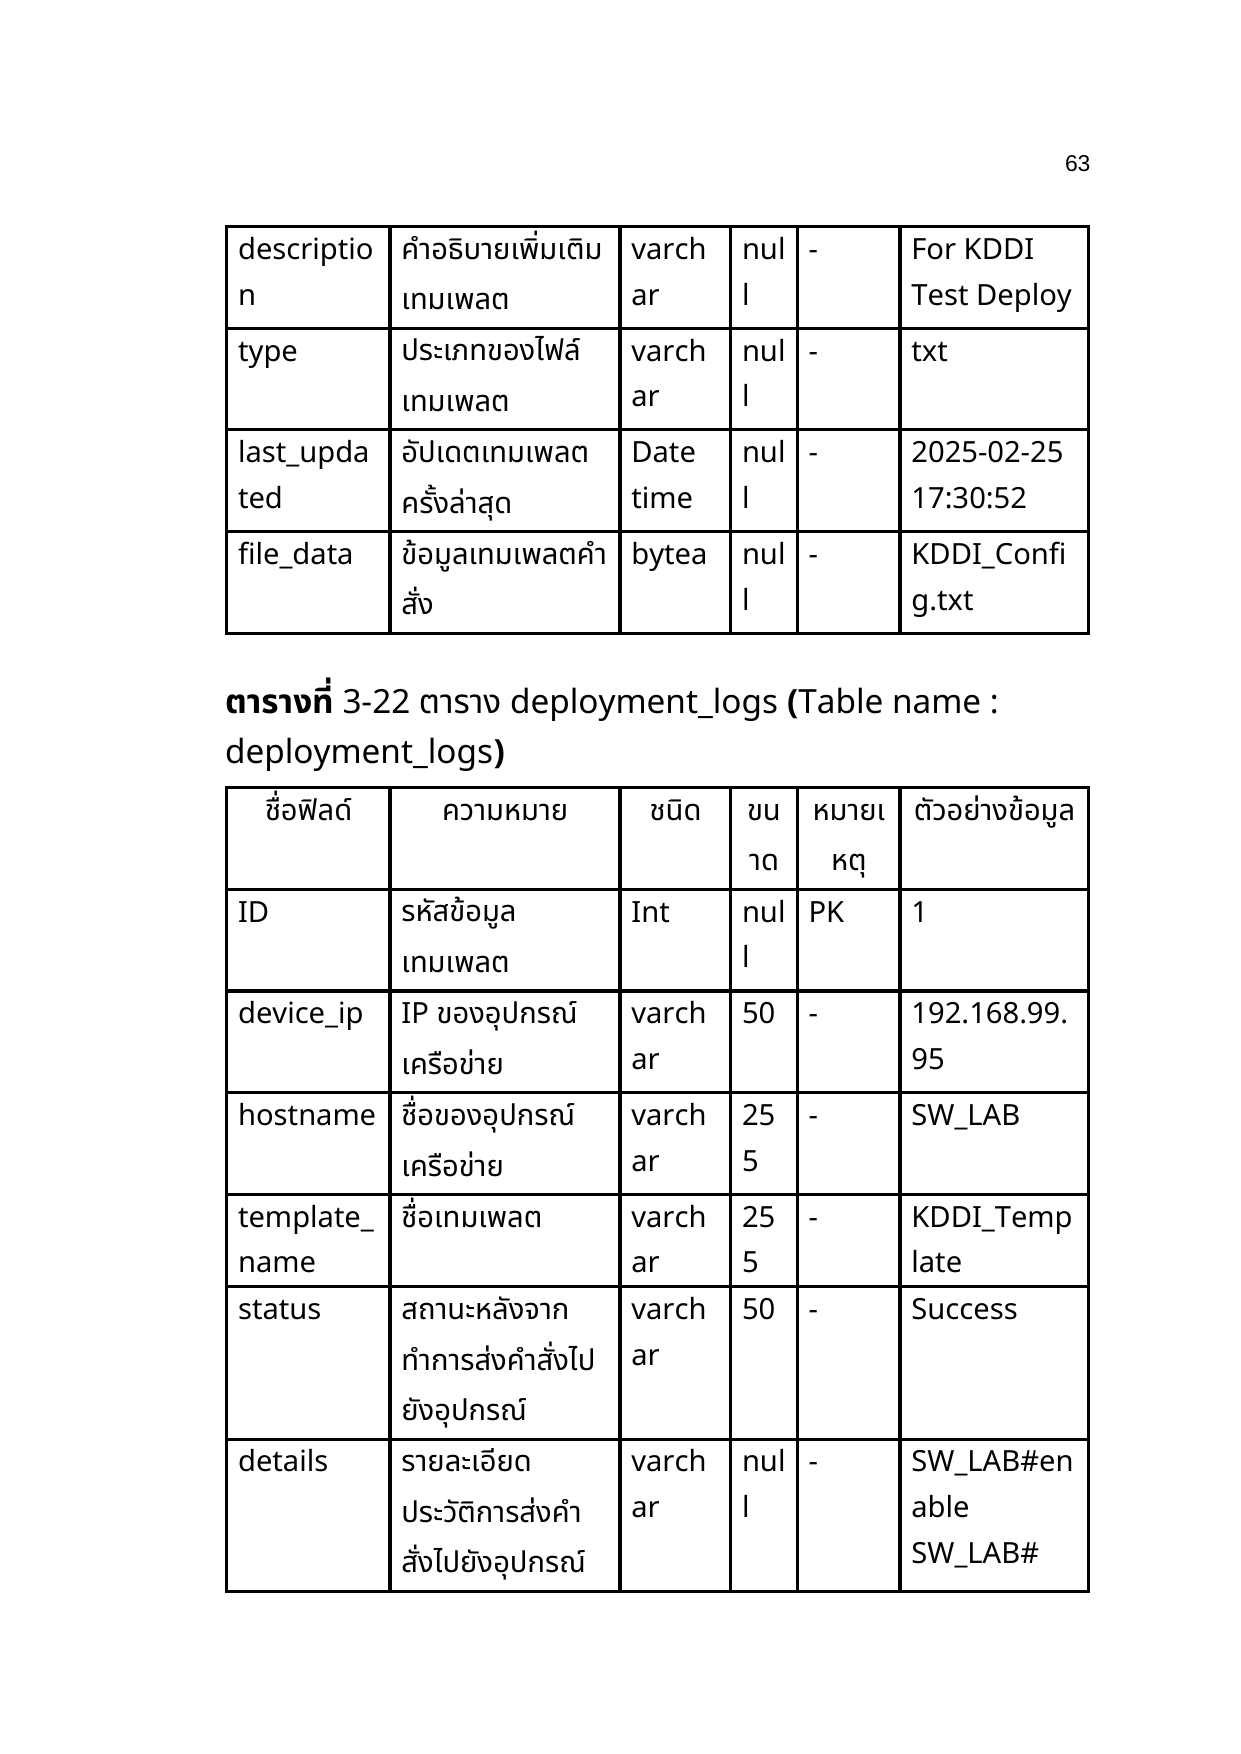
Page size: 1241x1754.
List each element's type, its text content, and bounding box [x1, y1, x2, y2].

table_header ชนิด [622, 789, 729, 888]
table_header ตัวอย่างข้อมูล [902, 789, 1087, 888]
table_cell null [732, 891, 796, 989]
table_cell SW_LAB [902, 1094, 1087, 1193]
table_cell varchar [622, 1441, 729, 1590]
table_cell For KDDI Test Deploy [902, 228, 1087, 327]
table_cell PK [799, 891, 898, 989]
table_cell status [228, 1288, 388, 1437]
table_cell null [732, 330, 796, 428]
table_cell - [799, 1196, 898, 1285]
table_cell null [732, 228, 796, 327]
table_cell null [732, 431, 796, 530]
table_cell 255 [732, 1094, 796, 1193]
table_cell file_data [228, 533, 388, 632]
table_cell - [799, 228, 898, 327]
table_cell ประเภทของไฟล์เทมเพลต [392, 330, 618, 428]
table_cell template_name [228, 1196, 388, 1285]
table_cell varchar [622, 1094, 729, 1193]
table_cell KDDI_Config.txt [902, 533, 1087, 632]
table_cell null [732, 533, 796, 632]
table_cell คำอธิบายเพิ่มเติมเทมเพลต [392, 228, 618, 327]
table_cell details [228, 1441, 388, 1590]
table_cell KDDI_Template [902, 1196, 1087, 1285]
table_header ความหมาย [392, 789, 618, 888]
table_header หมายเหตุ [799, 789, 898, 888]
table_cell Int [622, 891, 729, 989]
table_cell - [799, 993, 898, 1091]
table_cell 50 [732, 993, 796, 1091]
table_cell hostname [228, 1094, 388, 1193]
table_cell 192.168.99.95 [902, 993, 1087, 1091]
table_cell description [228, 228, 388, 327]
table_cell - [799, 1094, 898, 1193]
table_cell สถานะหลังจากทำการส่งคำสั่งไปยังอุปกรณ์ [392, 1288, 618, 1437]
table_cell - [799, 1288, 898, 1437]
table_cell varchar [622, 228, 729, 327]
table_cell varchar [622, 1196, 729, 1285]
table_cell 2025-02-25 17:30:52 [902, 431, 1087, 530]
table_cell IP ของอุปกรณ์เครือข่าย [392, 993, 618, 1091]
table_cell varchar [622, 330, 729, 428]
table_cell ข้อมูลเทมเพลตคำสั่ง [392, 533, 618, 632]
table_cell ID [228, 891, 388, 989]
table_cell varchar [622, 993, 729, 1091]
table_cell ชื่อเทมเพลต [392, 1196, 618, 1285]
table_cell txt [902, 330, 1087, 428]
table_cell รหัสข้อมูลเทมเพลต [392, 891, 618, 989]
table_cell SW_LAB#enable SW_LAB# [902, 1441, 1087, 1590]
table_cell Date time [622, 431, 729, 530]
table_cell อัปเดตเทมเพลตครั้งล่าสุด [392, 431, 618, 530]
table_cell - [799, 533, 898, 632]
table_cell 255 [732, 1196, 796, 1285]
table_cell - [799, 431, 898, 530]
table_cell - [799, 330, 898, 428]
table_header ชื่อฟิลด์ [228, 789, 388, 888]
table_cell type [228, 330, 388, 428]
table_cell 1 [902, 891, 1087, 989]
table_cell last_updated [228, 431, 388, 530]
table_cell Success [902, 1288, 1087, 1437]
table_cell - [799, 1441, 898, 1590]
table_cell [392, 1441, 618, 1590]
table_cell null [732, 1441, 796, 1590]
table_cell ชื่อของอุปกรณ์เครือข่าย [392, 1094, 618, 1193]
table_header ขนาด [732, 789, 796, 888]
table_cell 50 [732, 1288, 796, 1437]
table_cell device_ip [228, 993, 388, 1091]
table_cell bytea [622, 533, 729, 632]
table_cell varchar [622, 1288, 729, 1437]
